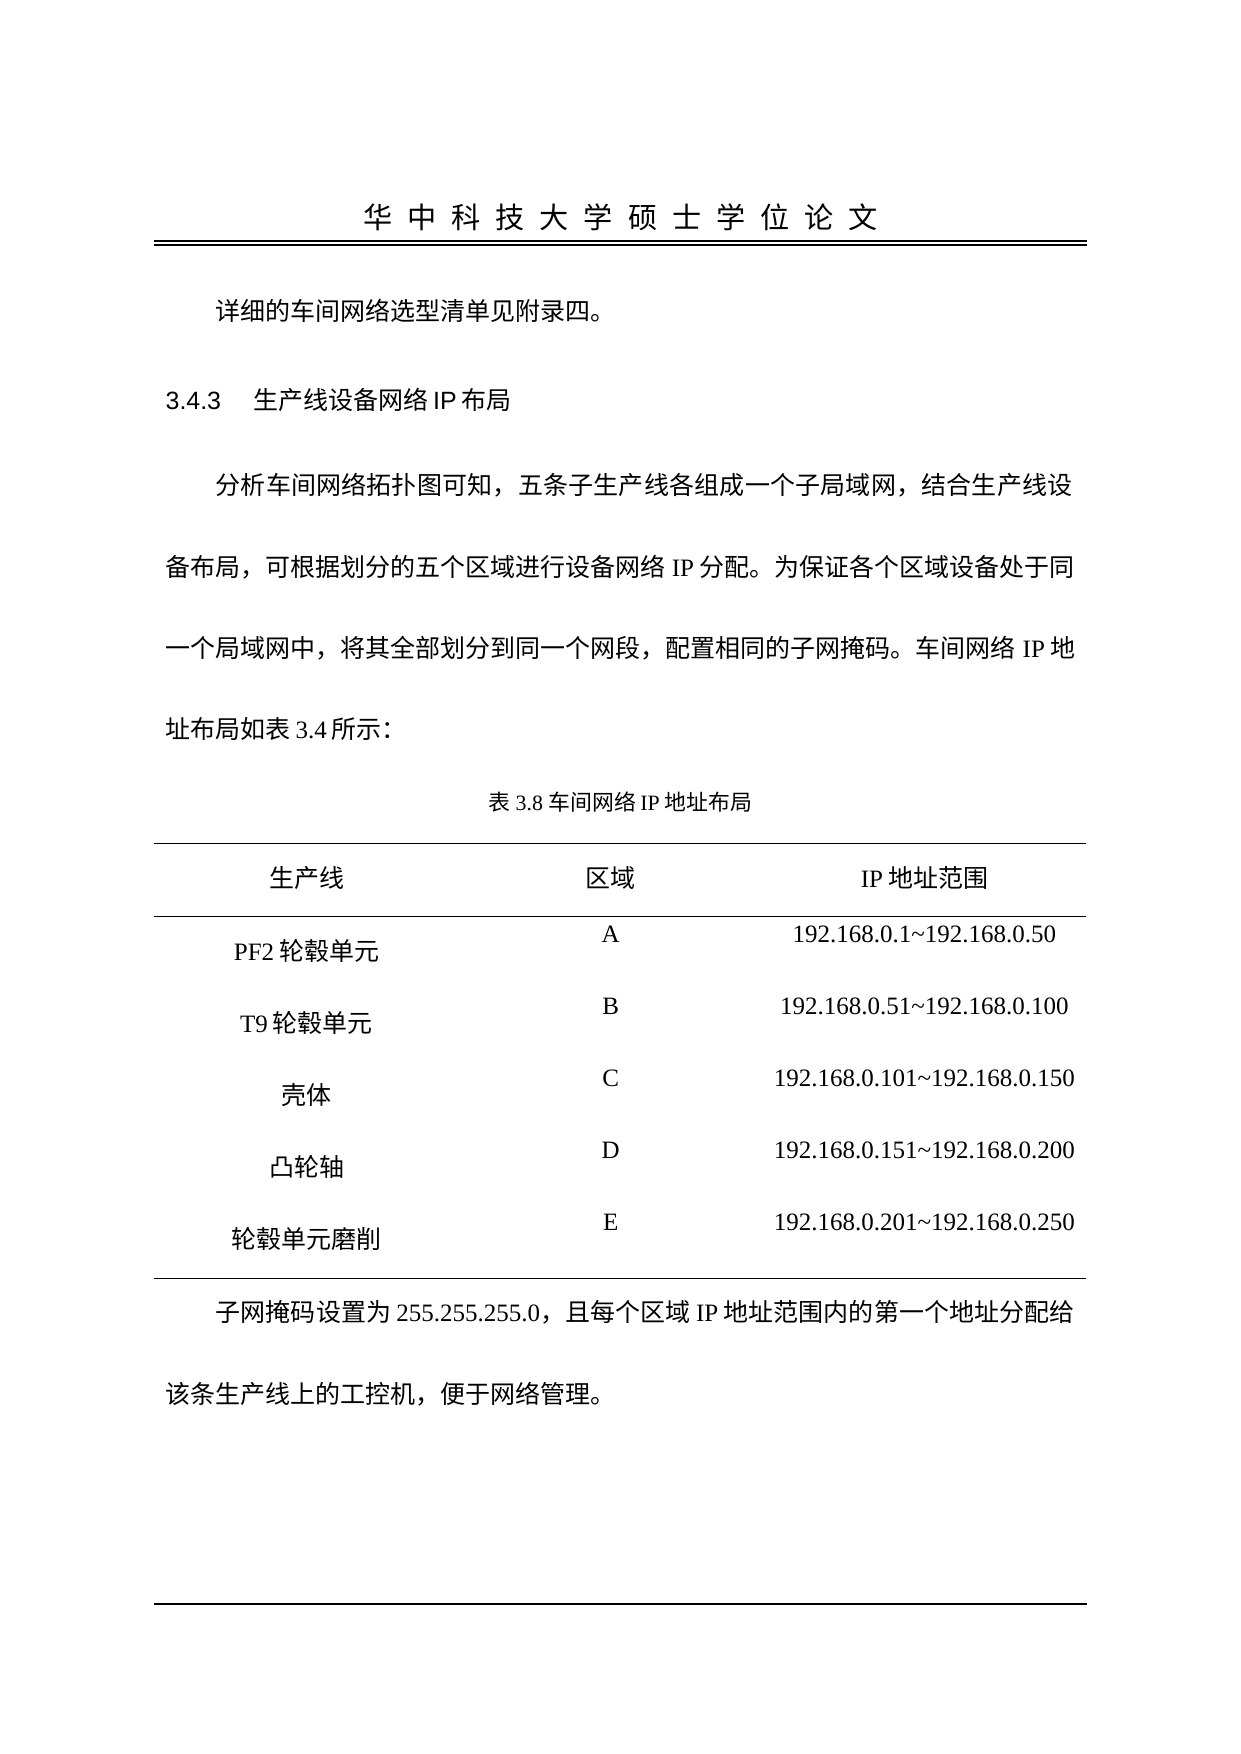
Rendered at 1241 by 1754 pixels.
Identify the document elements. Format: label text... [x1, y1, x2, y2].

table_cell 轮毂单元磨削 [154, 1205, 458, 1277]
table_cell A [459, 917, 762, 989]
table_cell D [459, 1133, 762, 1205]
table_cell 192.168.0.1~192.168.0.50 [763, 917, 1086, 989]
table_cell B [459, 989, 762, 1061]
table_header IP地址范围 [763, 844, 1086, 916]
table_cell 凸轮轴 [154, 1133, 458, 1205]
table_cell T9轮毂单元 [154, 989, 458, 1061]
table_cell 192.168.0.101~192.168.0.150 [763, 1061, 1086, 1133]
table_cell 192.168.0.151~192.168.0.200 [763, 1133, 1086, 1205]
table_cell 192.168.0.51~192.168.0.100 [763, 989, 1086, 1061]
table_header 区域 [459, 844, 762, 916]
text 详细的车间网络选型清单见附录四。 [165, 277, 1075, 342]
table_cell E [459, 1205, 762, 1277]
table_cell PF2轮毂单元 [154, 917, 458, 989]
text 子网掩码设置为255.255.255.0，且每个区域IP地址范围内的第一个地址分配给该条生产线上的工控机，便于网络管理。 [165, 1279, 1075, 1425]
table_cell 192.168.0.201~192.168.0.250 [763, 1205, 1086, 1277]
table_header 生产线 [154, 844, 458, 916]
table_cell C [459, 1061, 762, 1133]
subtitle 生产线设备网络IP布局 [165, 366, 1075, 431]
table_cell 壳体 [154, 1061, 458, 1133]
text 分析车间网络拓扑图可知，五条子生产线各组成一个子局域网，结合生产线设备布局，可根据划分的五个区域进行设备网络IP分配。为保证各个区域设备处于同一个局域网中，将其全部划分到同一个网段，配置相同的子网掩码。车间网络IP地址布局如表3.4所示： [165, 451, 1075, 760]
